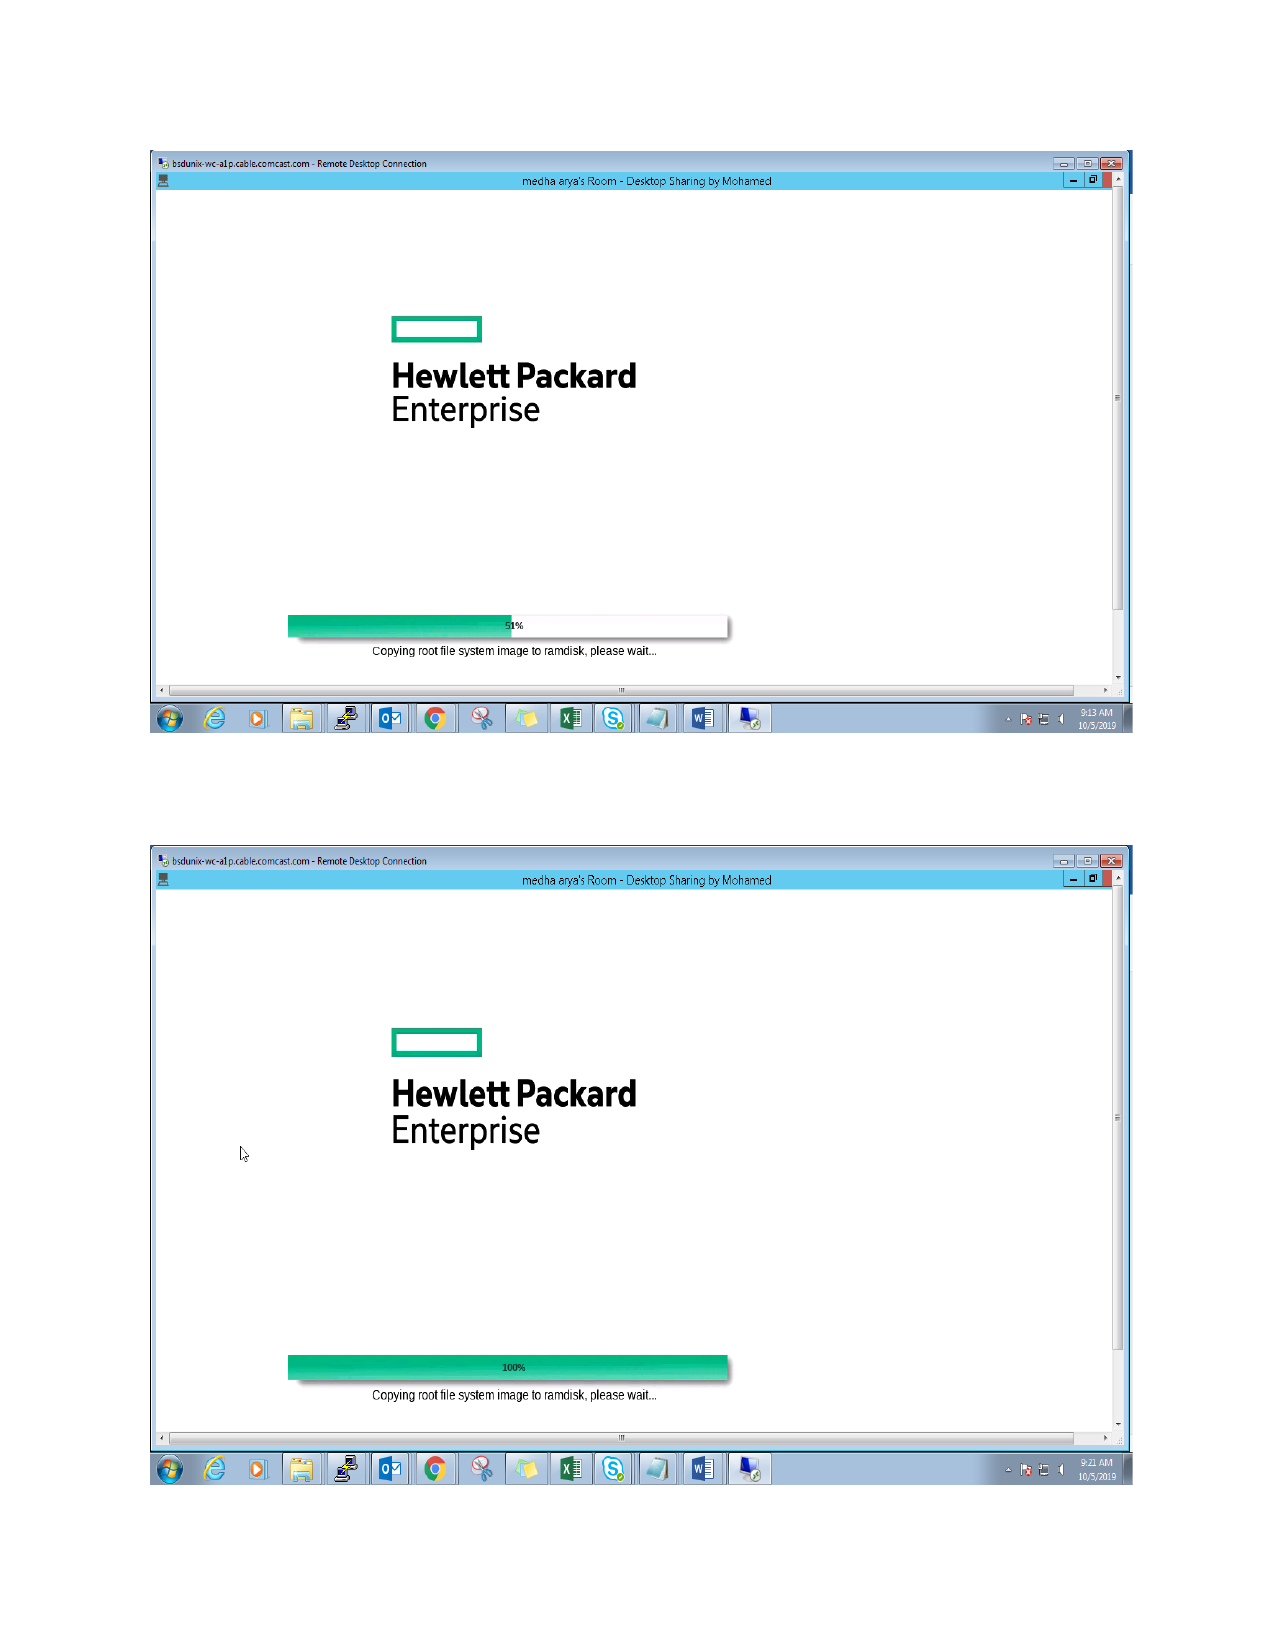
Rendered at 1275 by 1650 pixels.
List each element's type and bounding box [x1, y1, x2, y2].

picture [150, 845, 1133, 1485]
picture [150, 150, 1133, 733]
